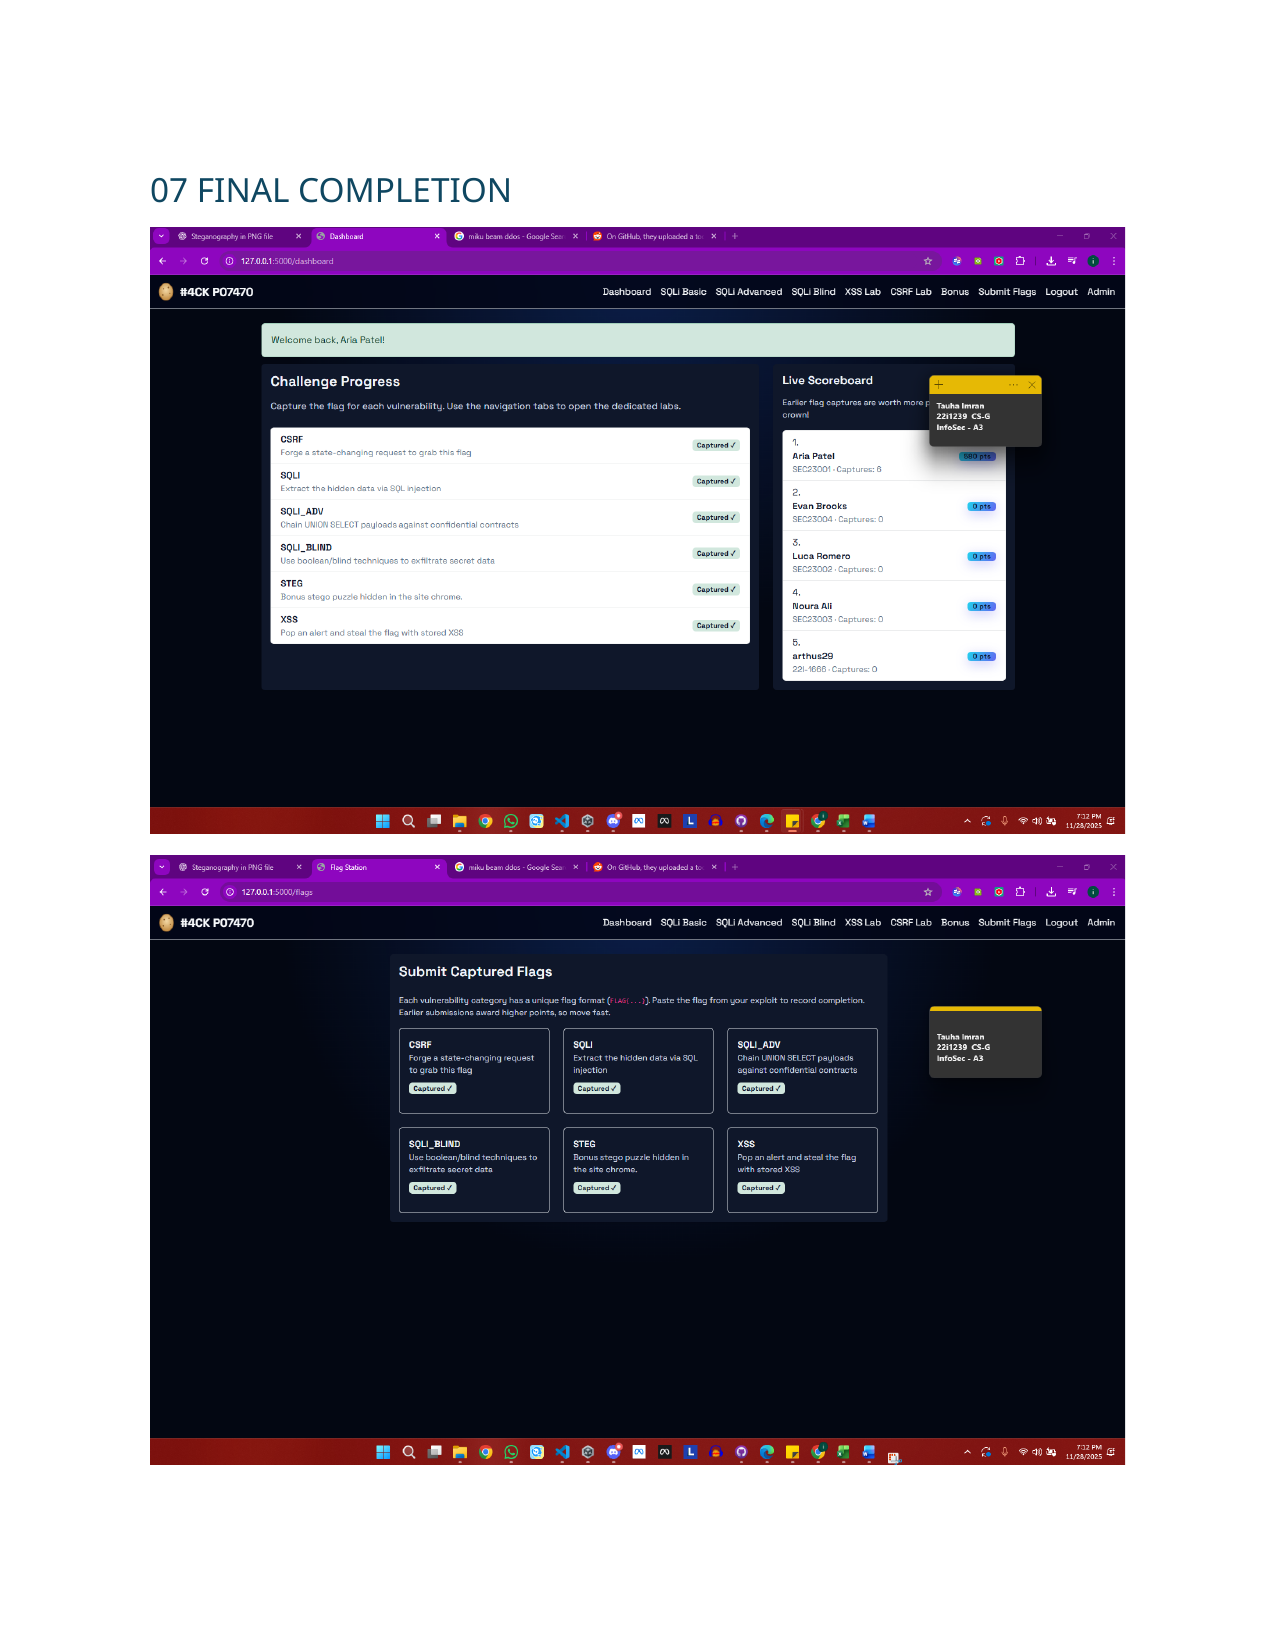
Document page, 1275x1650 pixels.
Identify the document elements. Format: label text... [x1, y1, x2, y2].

subtitle 07 FINAL COMPLETION [150, 167, 1125, 212]
picture [150, 227, 1125, 834]
picture [150, 855, 1125, 1465]
